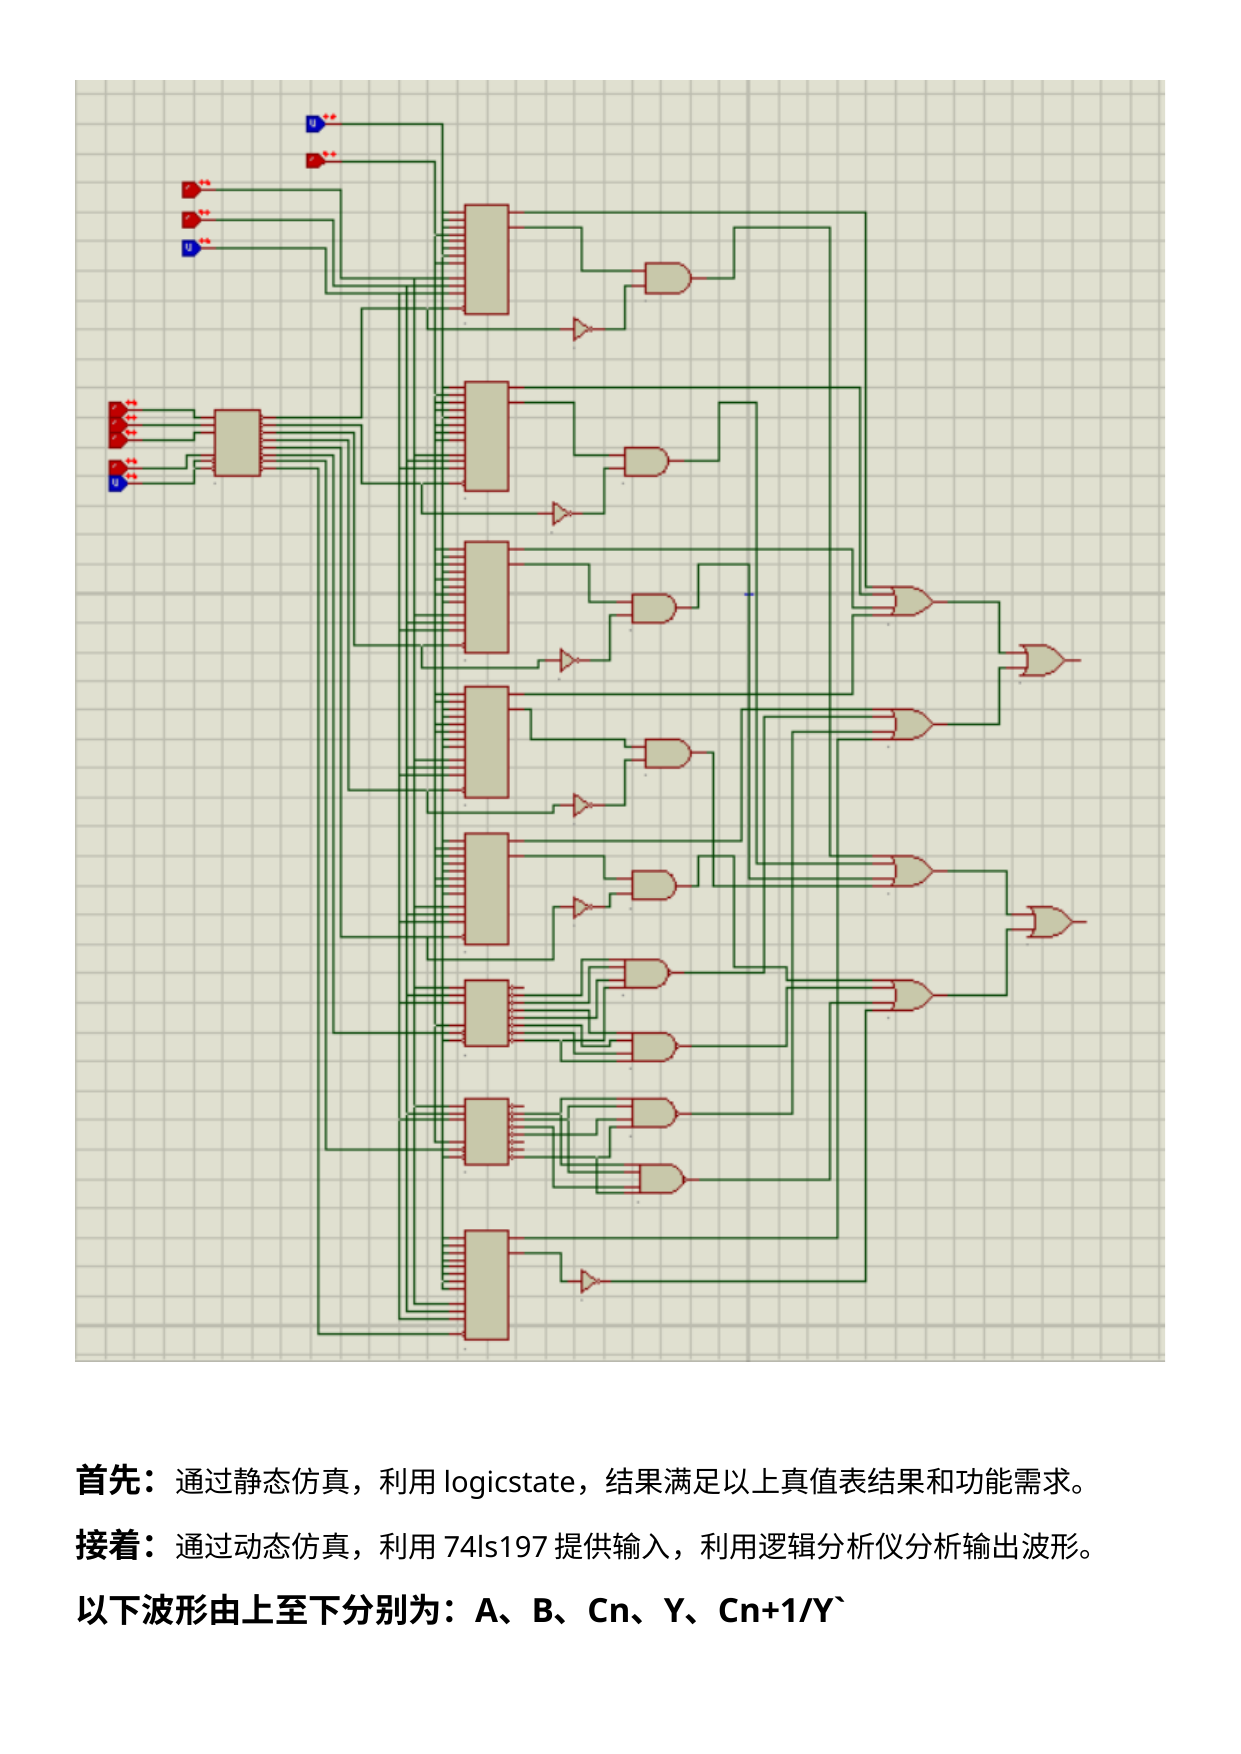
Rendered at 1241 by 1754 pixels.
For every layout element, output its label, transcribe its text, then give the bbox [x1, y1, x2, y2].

picture [75, 80, 1166, 1362]
text 首先：通过静态仿真，利用logicstate，结果满足以上真值表结果和功能需求。 [75, 1446, 1165, 1511]
text 接着：通过动态仿真，利用74ls197提供输入，利用逻辑分析仪分析输出波形。 [75, 1511, 1165, 1576]
text 以下波形由上至下分别为：A、B、Cn、Y、Cn+1/Y` [75, 1576, 1165, 1641]
